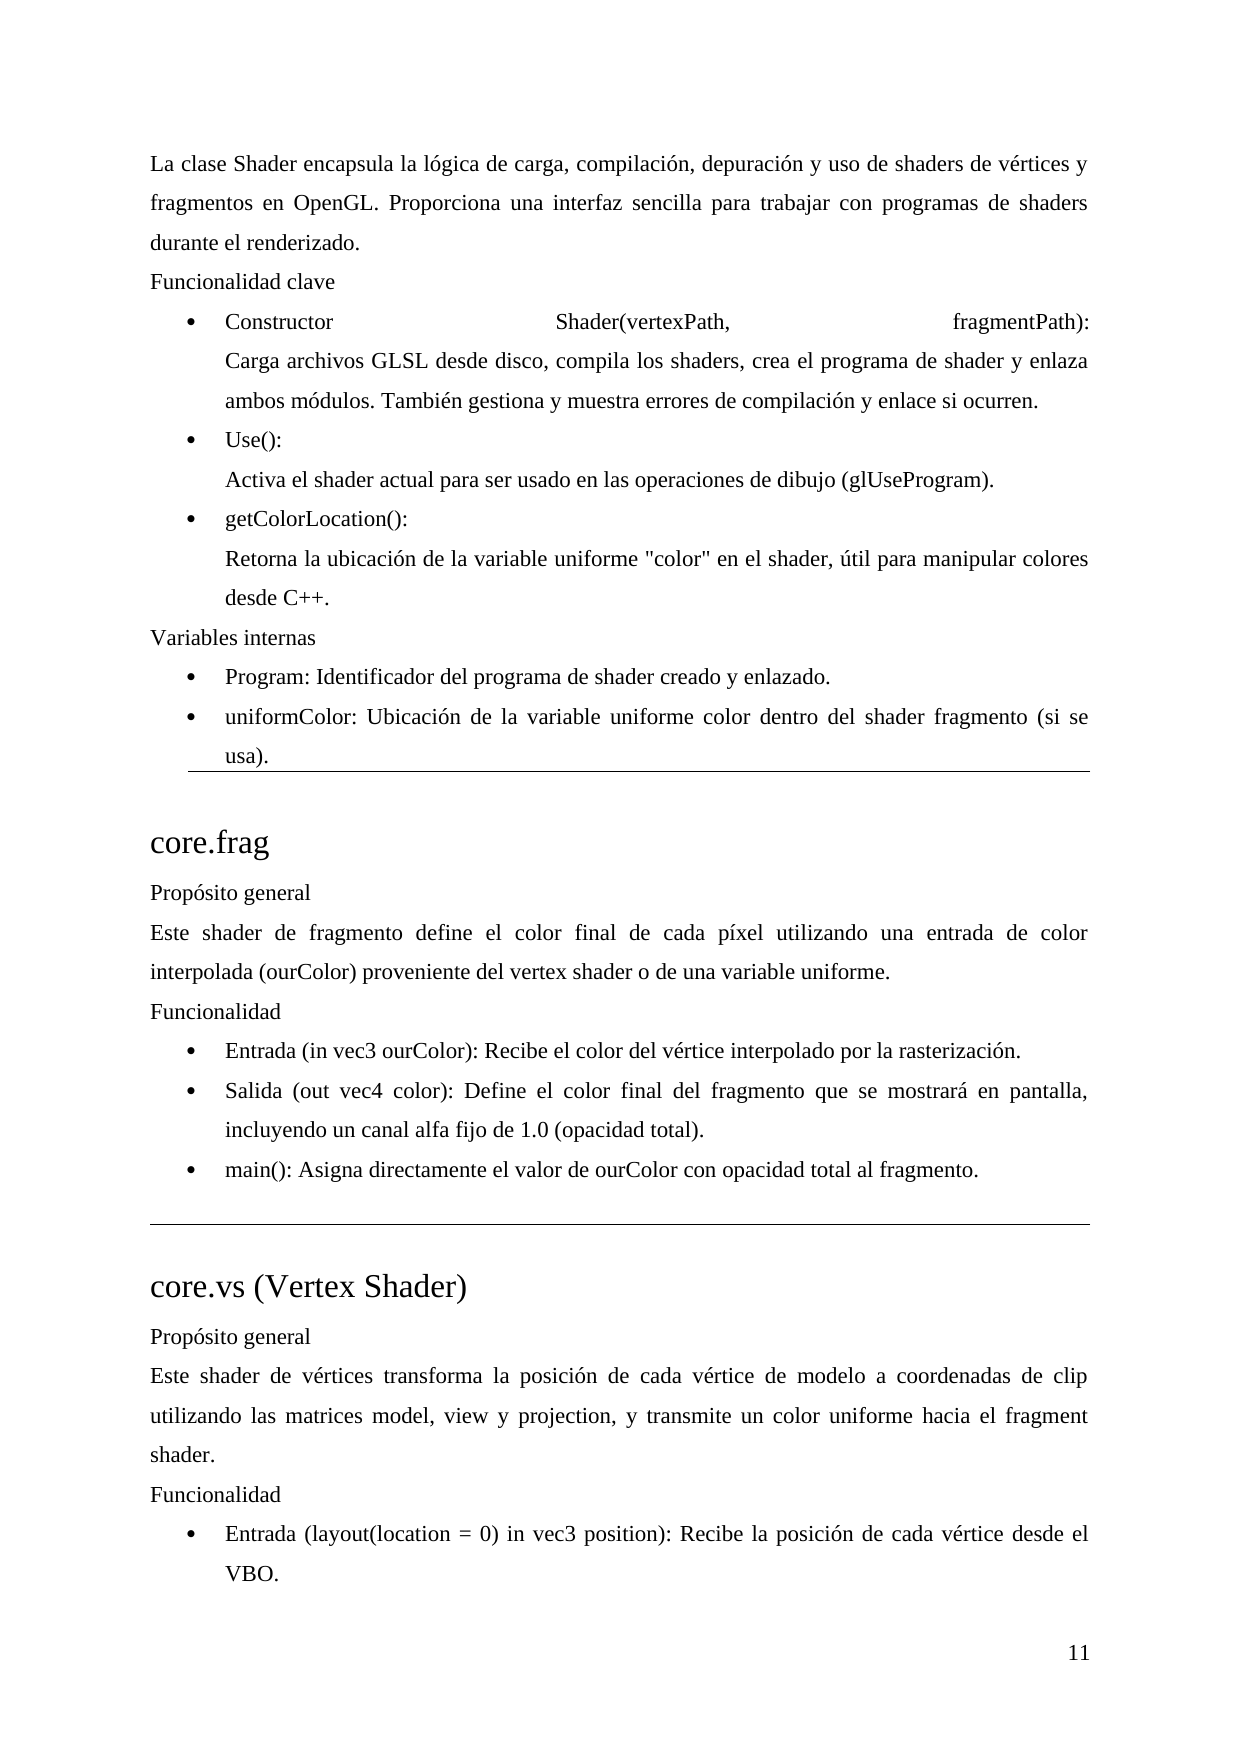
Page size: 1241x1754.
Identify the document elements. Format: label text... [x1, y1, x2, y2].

list Constructor Shader(vertexPath, fragmentPath): Carga archivos GLSL desde disco, compila los shaders, crea el programa de shader y enlaza ambos módulos. También gestiona y muestra errores de compilación y enlace si ocurren. [187, 308, 1090, 413]
list getColorLocation(): Retorna la ubicación de la variable uniforme "color" en el shader, útil para manipular colores desde C++. [187, 505, 1090, 611]
subtitle core.vs (Vertex Shader) [150, 1267, 1090, 1305]
text La clase Shader encapsula la lógica de carga, compilación, depuración y uso de shaders de vértices y fragmentos en OpenGL. Proporciona una interfaz sencilla para trabajar con programas de shaders durante el renderizado. [150, 150, 1090, 255]
list Program: Identificador del programa de shader creado y enlazado. [187, 663, 1090, 689]
text Este shader de fragmento define el color final de cada píxel utilizando una entrada de color interpolada (ourColor) proveniente del vertex shader o de una variable uniforme. [150, 919, 1090, 985]
text Propósito general [150, 1323, 1090, 1349]
text Variables internas [150, 624, 1090, 650]
list main(): Asigna directamente el valor de ourColor con opacidad total al fragmento. [187, 1156, 1090, 1182]
text Funcionalidad clave [150, 268, 1090, 295]
text Propósito general [150, 879, 1090, 906]
list Entrada (layout(location = 0) in vec3 position): Recibe la posición de cada vértice desde el VBO. [187, 1521, 1090, 1586]
list Use(): Activa el shader actual para ser usado en las operaciones de dibujo (glUseProgram). [187, 426, 1090, 492]
text Funcionalidad [150, 1481, 1090, 1507]
list uniformColor: Ubicación de la variable uniforme color dentro del shader fragmento (si se usa). [187, 703, 1090, 772]
list Entrada (in vec3 ourColor): Recibe el color del vértice interpolado por la rasterización. [187, 1037, 1090, 1064]
text Este shader de vértices transforma la posición de cada vértice de modelo a coordenadas de clip utilizando las matrices model, view y projection, y transmite un color uniforme hacia el fragment shader. [150, 1363, 1090, 1468]
text Funcionalidad [150, 998, 1090, 1024]
subtitle core.frag [150, 823, 1090, 861]
list Salida (out vec4 color): Define el color final del fragmento que se mostrará en pantalla, incluyendo un canal alfa fijo de 1.0 (opacidad total). [187, 1077, 1090, 1143]
